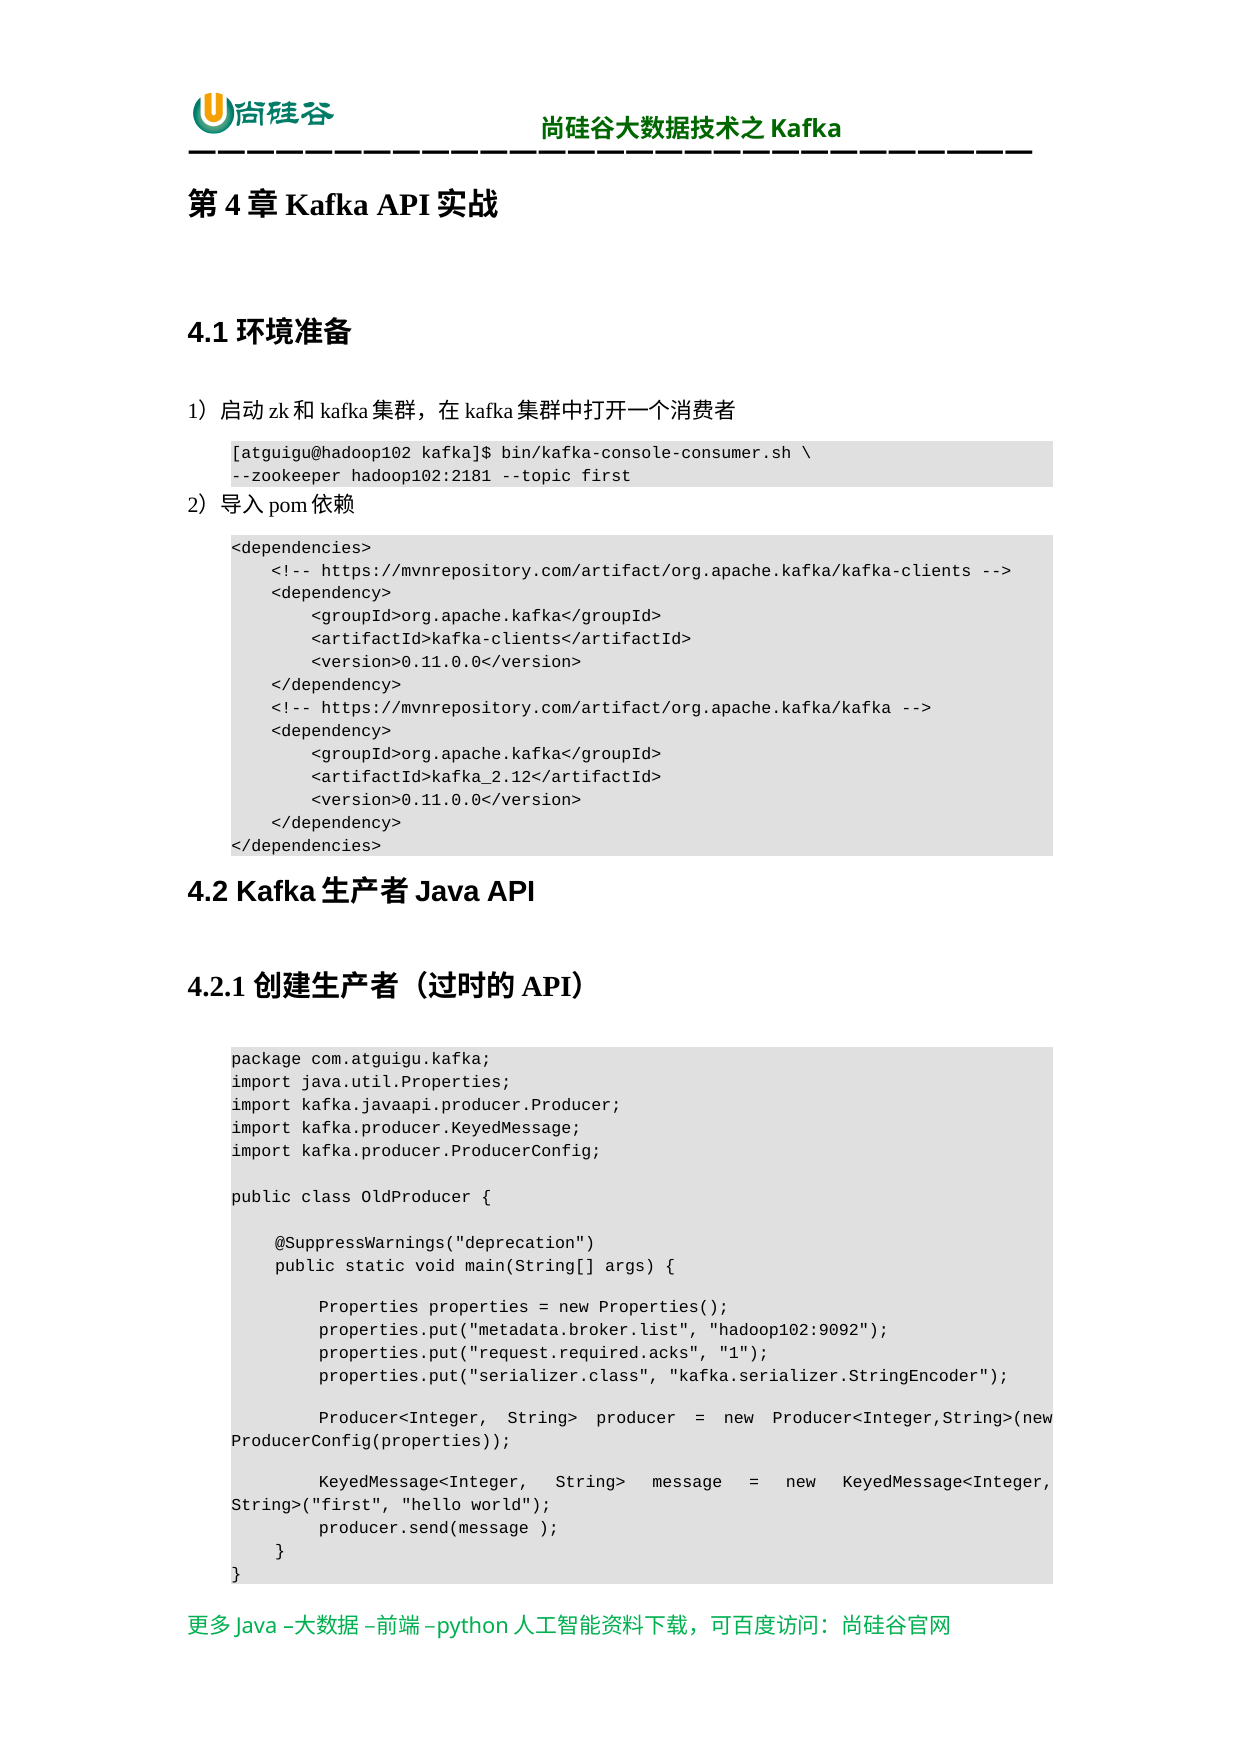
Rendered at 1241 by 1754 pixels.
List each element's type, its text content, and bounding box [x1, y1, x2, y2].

text import kafka.producer.KeyedMessage; [231, 1116, 1053, 1138]
subtitle 4.2 Kafka生产者Java API [187, 856, 1053, 921]
text <!-- https://mvnrepository.com/artifact/org.apache.kafka/kafka-clients --> [231, 558, 1053, 581]
text properties.put("request.required.acks", "1"); [231, 1341, 1053, 1363]
text <groupId>org.apache.kafka</groupId> [231, 741, 1053, 764]
text import kafka.producer.ProducerConfig; [231, 1138, 1053, 1161]
text properties.put("serializer.class", "kafka.serializer.StringEncoder"); [231, 1363, 1053, 1386]
text 2）导入pom依赖 [187, 487, 1053, 519]
text Properties properties = new Properties(); [231, 1295, 1053, 1318]
text <dependencies> [231, 535, 1053, 558]
text <dependency> [231, 581, 1053, 604]
text package com.atguigu.kafka; [231, 1047, 1053, 1070]
text <dependency> [231, 718, 1053, 741]
text <!-- https://mvnrepository.com/artifact/org.apache.kafka/kafka --> [231, 696, 1053, 718]
text } [231, 1562, 1053, 1584]
text [atguigu@hadoop102 kafka]$ bin/kafka-console-consumer.sh \ [231, 441, 1053, 464]
text public class OldProducer { [231, 1184, 1053, 1207]
text <groupId>org.apache.kafka</groupId> [231, 604, 1053, 627]
text 1）启动zk和kafka集群，在kafka集群中打开一个消费者 [187, 393, 1053, 425]
text </dependency> [231, 810, 1053, 833]
text <version>0.11.0.0</version> [231, 787, 1053, 810]
text </dependency> [231, 673, 1053, 696]
text </dependencies> [231, 833, 1053, 856]
text } [231, 1539, 1053, 1562]
text <artifactId>kafka_2.12</artifactId> [231, 764, 1053, 787]
text Producer<Integer, String> producer = new Producer<Integer,String>(new ProducerConfig(properties)); [231, 1405, 1053, 1451]
text import kafka.javaapi.producer.Producer; [231, 1093, 1053, 1116]
text --zookeeper hadoop102:2181 --topic first [231, 464, 1053, 487]
text <version>0.11.0.0</version> [231, 650, 1053, 673]
subtitle 第4章 Kafka API实战 [187, 169, 1053, 234]
text public static void main(String[] args) { [231, 1253, 1053, 1276]
picture [187, 88, 338, 138]
text import java.util.Properties; [231, 1070, 1053, 1093]
text KeyedMessage<Integer, String> message = new KeyedMessage<Integer, String>("first", "hello world"); [231, 1470, 1053, 1516]
text <artifactId>kafka-clients</artifactId> [231, 627, 1053, 650]
text @SuppressWarnings("deprecation") [231, 1230, 1053, 1253]
subtitle 4.2.1 创建生产者（过时的API） [187, 951, 1053, 1016]
text producer.send(message ); [231, 1516, 1053, 1539]
subtitle 4.1 环境准备 [187, 297, 1053, 362]
text properties.put("metadata.broker.list", "hadoop102:9092"); [231, 1318, 1053, 1341]
